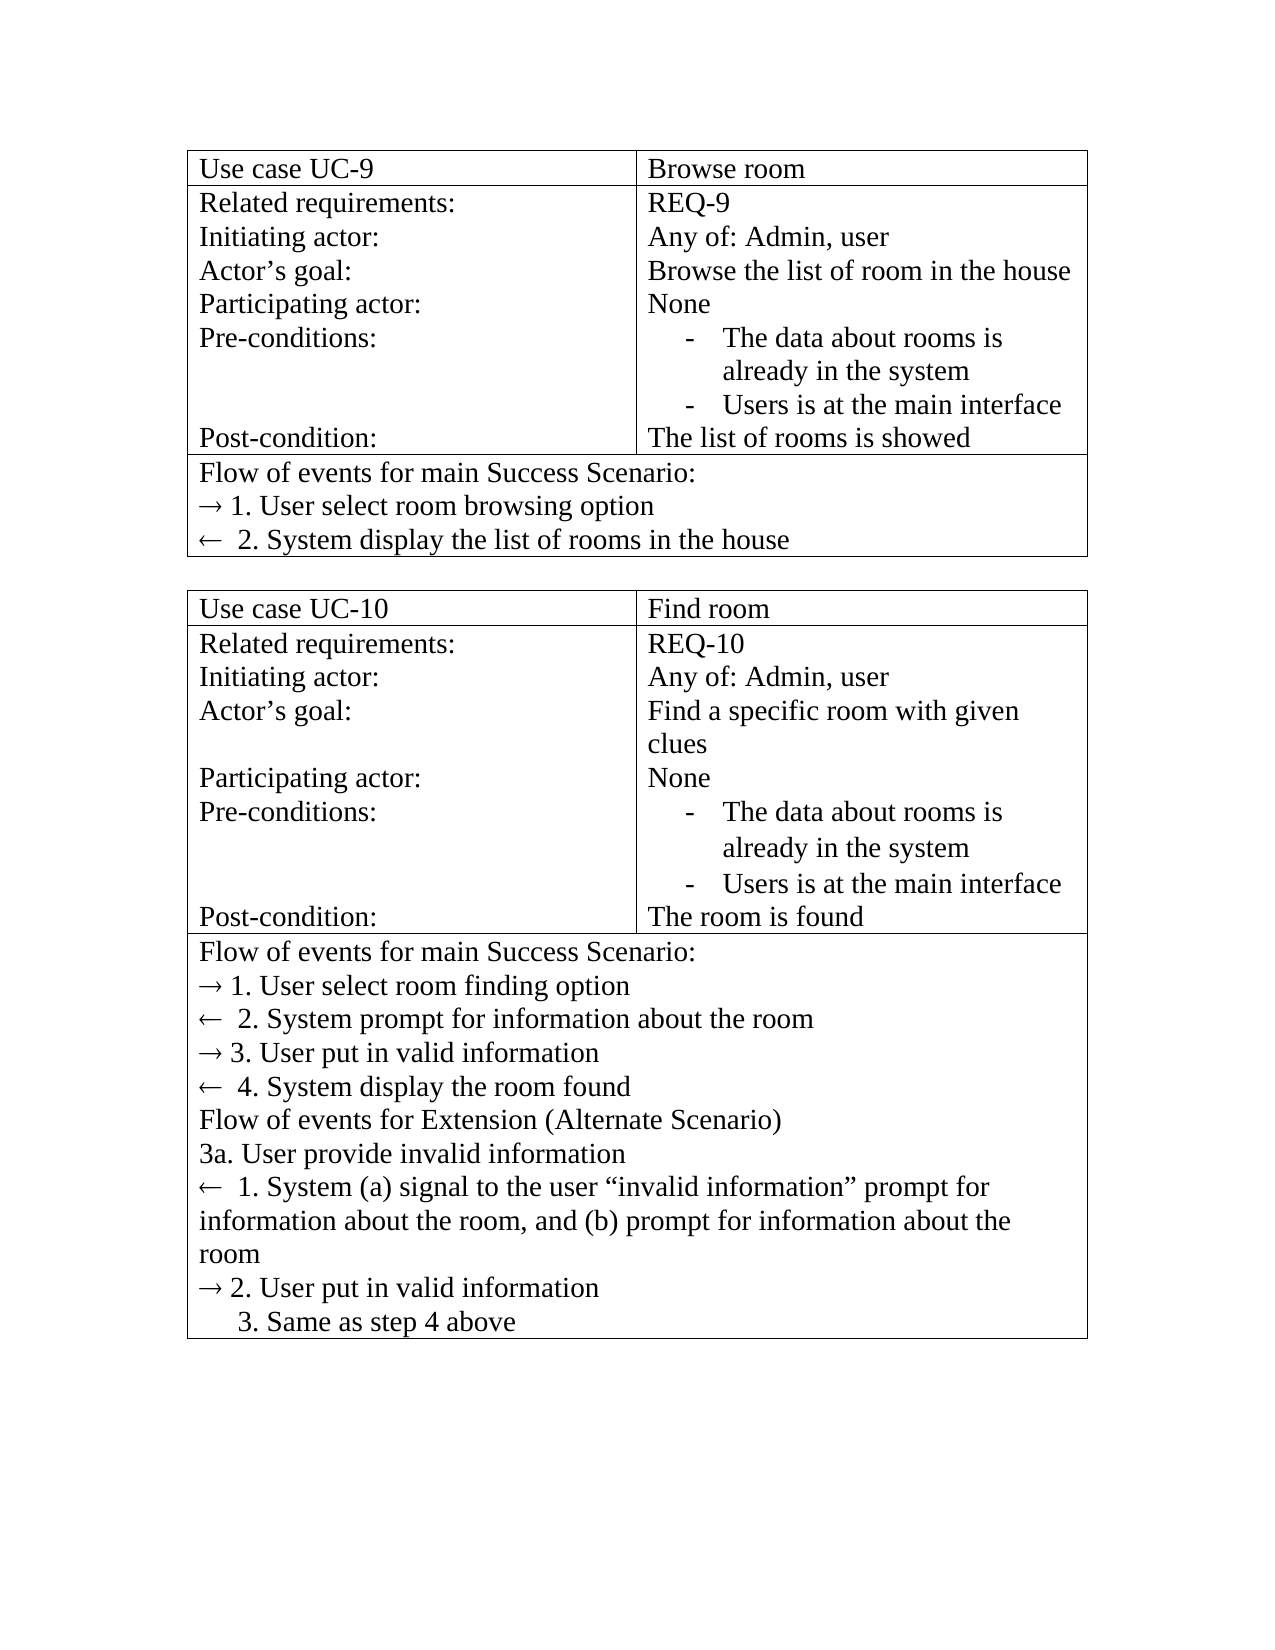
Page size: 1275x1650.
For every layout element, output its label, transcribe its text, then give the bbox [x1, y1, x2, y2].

table_cell The data about rooms is already in the system Users is at the main interface [637, 320, 1087, 420]
table_header Browse room [637, 151, 1087, 184]
table_cell REQ-10 [637, 626, 1087, 659]
table_cell The data about rooms is already in the system Users is at the main interface [637, 794, 1087, 899]
table_cell Participating actor: [188, 286, 636, 320]
table_cell Initiating actor: [188, 219, 636, 253]
table_header Find room [637, 591, 1087, 625]
table_cell Flow of events for main Success Scenario:  1. User select room finding option  2. System prompt for information about the room  3. User put in valid information  4. System display the room found Flow of events for Extension (Alternate Scenario) 3a. User provide invalid information  1. System (a) signal to the user “invalid information” prompt for information about the room, and (b) prompt for information about the room  2. User put in valid information  3. Same as step 4 above [188, 934, 1087, 1337]
table_cell Participating actor: [188, 760, 636, 794]
table_cell The room is found [637, 900, 1087, 933]
table_cell Any of: Admin, user [637, 660, 1087, 693]
table_cell Browse the list of room in the house [637, 253, 1087, 286]
table_header Use case UC-10 [188, 591, 636, 625]
table_cell REQ-9 [637, 186, 1087, 219]
table_cell Post-condition: [188, 420, 636, 454]
table_cell Flow of events for main Success Scenario:  1. User select room browsing option  2. System display the list of rooms in the house [188, 455, 1087, 556]
table_cell Initiating actor: [188, 660, 636, 693]
table_cell None [637, 286, 1087, 320]
table_cell Pre-conditions: [188, 320, 636, 420]
table_cell Actor’s goal: [188, 693, 636, 760]
table_cell Post-condition: [188, 900, 636, 933]
table_cell Find a specific room with given clues [637, 693, 1087, 760]
table_header Use case UC-9 [188, 151, 636, 184]
table_cell None [637, 760, 1087, 794]
table_cell Actor’s goal: [188, 253, 636, 286]
table_cell Any of: Admin, user [637, 219, 1087, 253]
table_cell Related requirements: [188, 626, 636, 659]
table_cell The list of rooms is showed [637, 420, 1087, 454]
table_cell Related requirements: [188, 186, 636, 219]
table_cell Pre-conditions: [188, 794, 636, 899]
